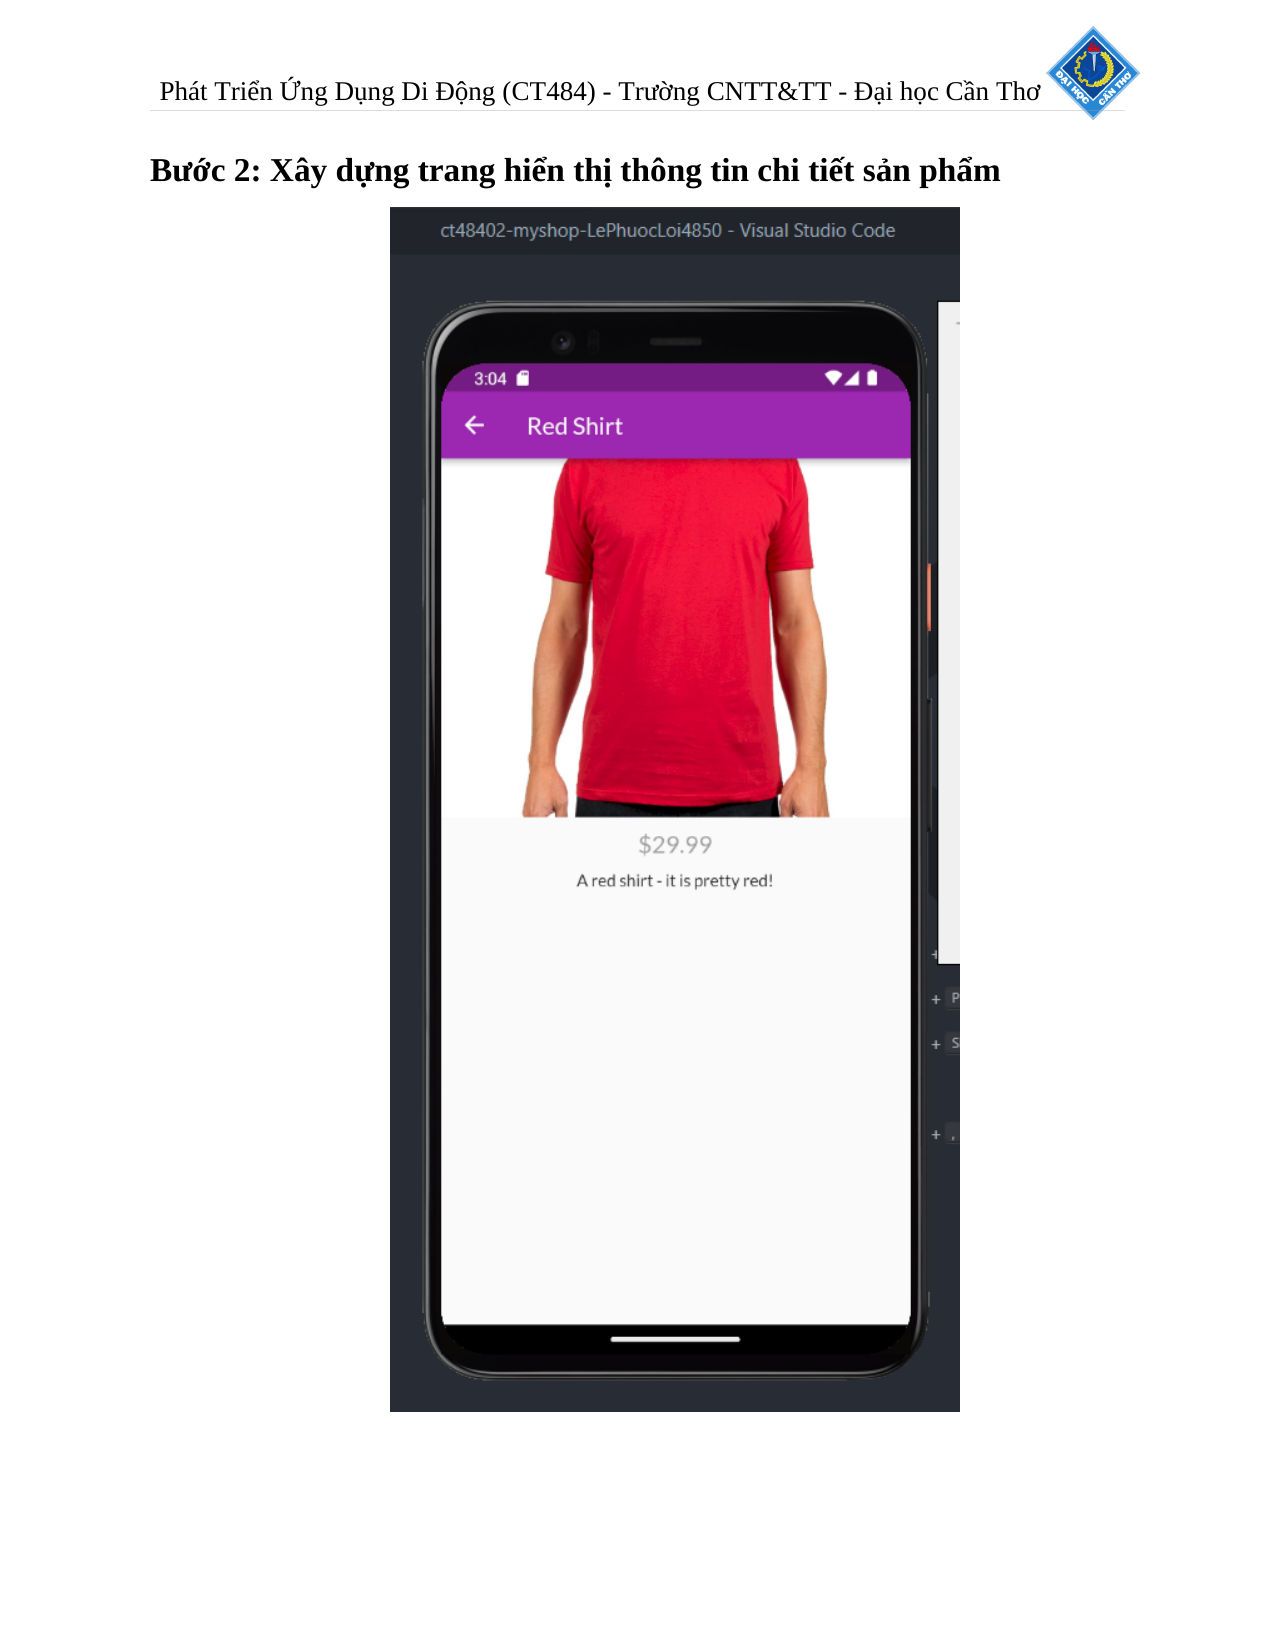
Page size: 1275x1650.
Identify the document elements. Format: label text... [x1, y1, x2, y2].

picture [1045, 25, 1141, 121]
picture [390, 207, 960, 1412]
text Bước 2: Xây dựng trang hiển thị thông tin chi tiết sản phẩm [150, 150, 1125, 188]
